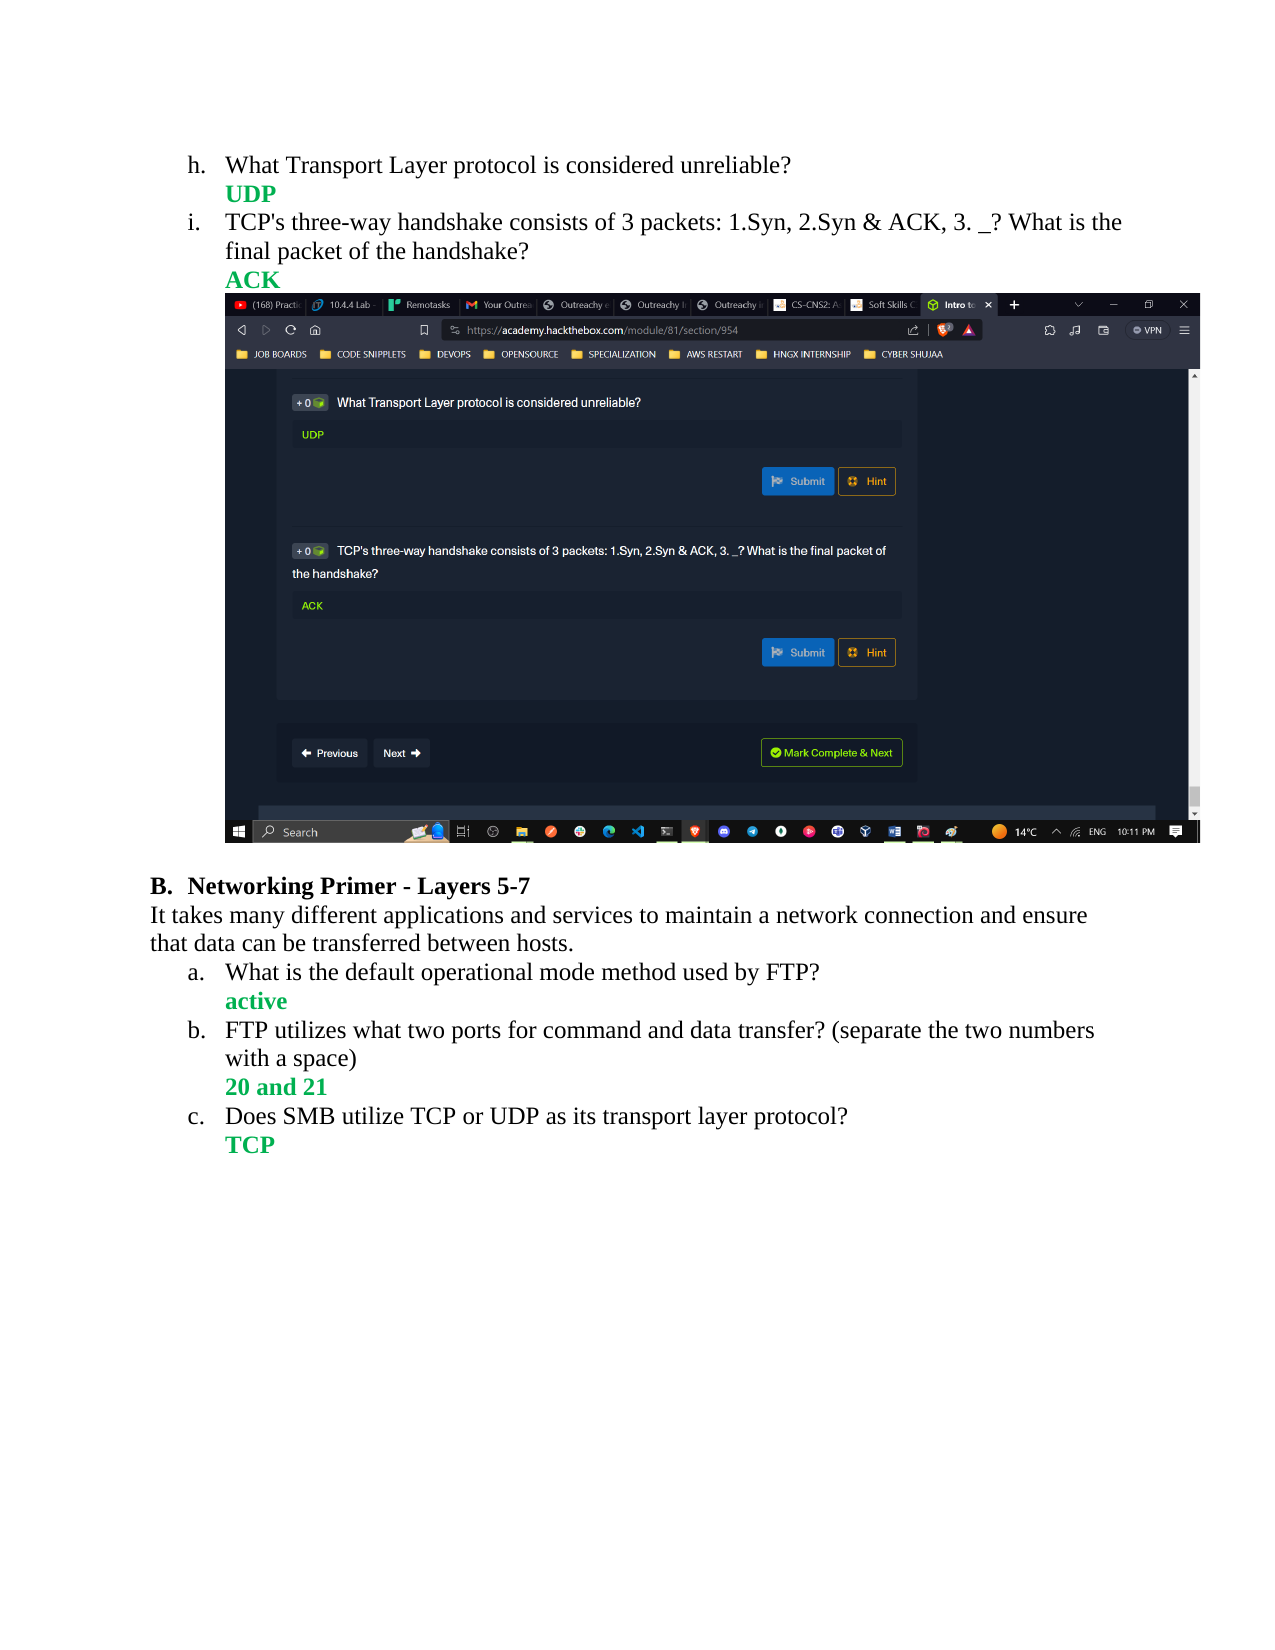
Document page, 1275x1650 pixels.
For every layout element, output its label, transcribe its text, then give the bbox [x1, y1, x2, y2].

list active [225, 986, 1125, 1015]
picture [225, 293, 1200, 843]
list Networking Primer - Layers 5-7 [150, 871, 1125, 900]
list 20 and 21 [225, 1072, 1125, 1101]
list TCP's three-way handshake consists of 3 packets: 1.Syn, 2.Syn & ACK, 3. _? What is the final packet of the handshake? [187, 207, 1125, 265]
list FTP utilizes what two ports for command and data transfer? (separate the two numbers with a space) [187, 1015, 1125, 1072]
list UDP [225, 179, 1125, 207]
list Does SMB utilize TCP or UDP as its transport layer protocol? [187, 1101, 1125, 1130]
list ACK [225, 265, 1125, 293]
list What is the default operational mode method used by FTP? [187, 957, 1125, 986]
list What Transport Layer protocol is considered unreliable? [187, 150, 1125, 179]
list TCP [225, 1130, 1125, 1158]
text It takes many different applications and services to maintain a network connection and ensure that data can be transferred between hosts. [150, 900, 1125, 957]
